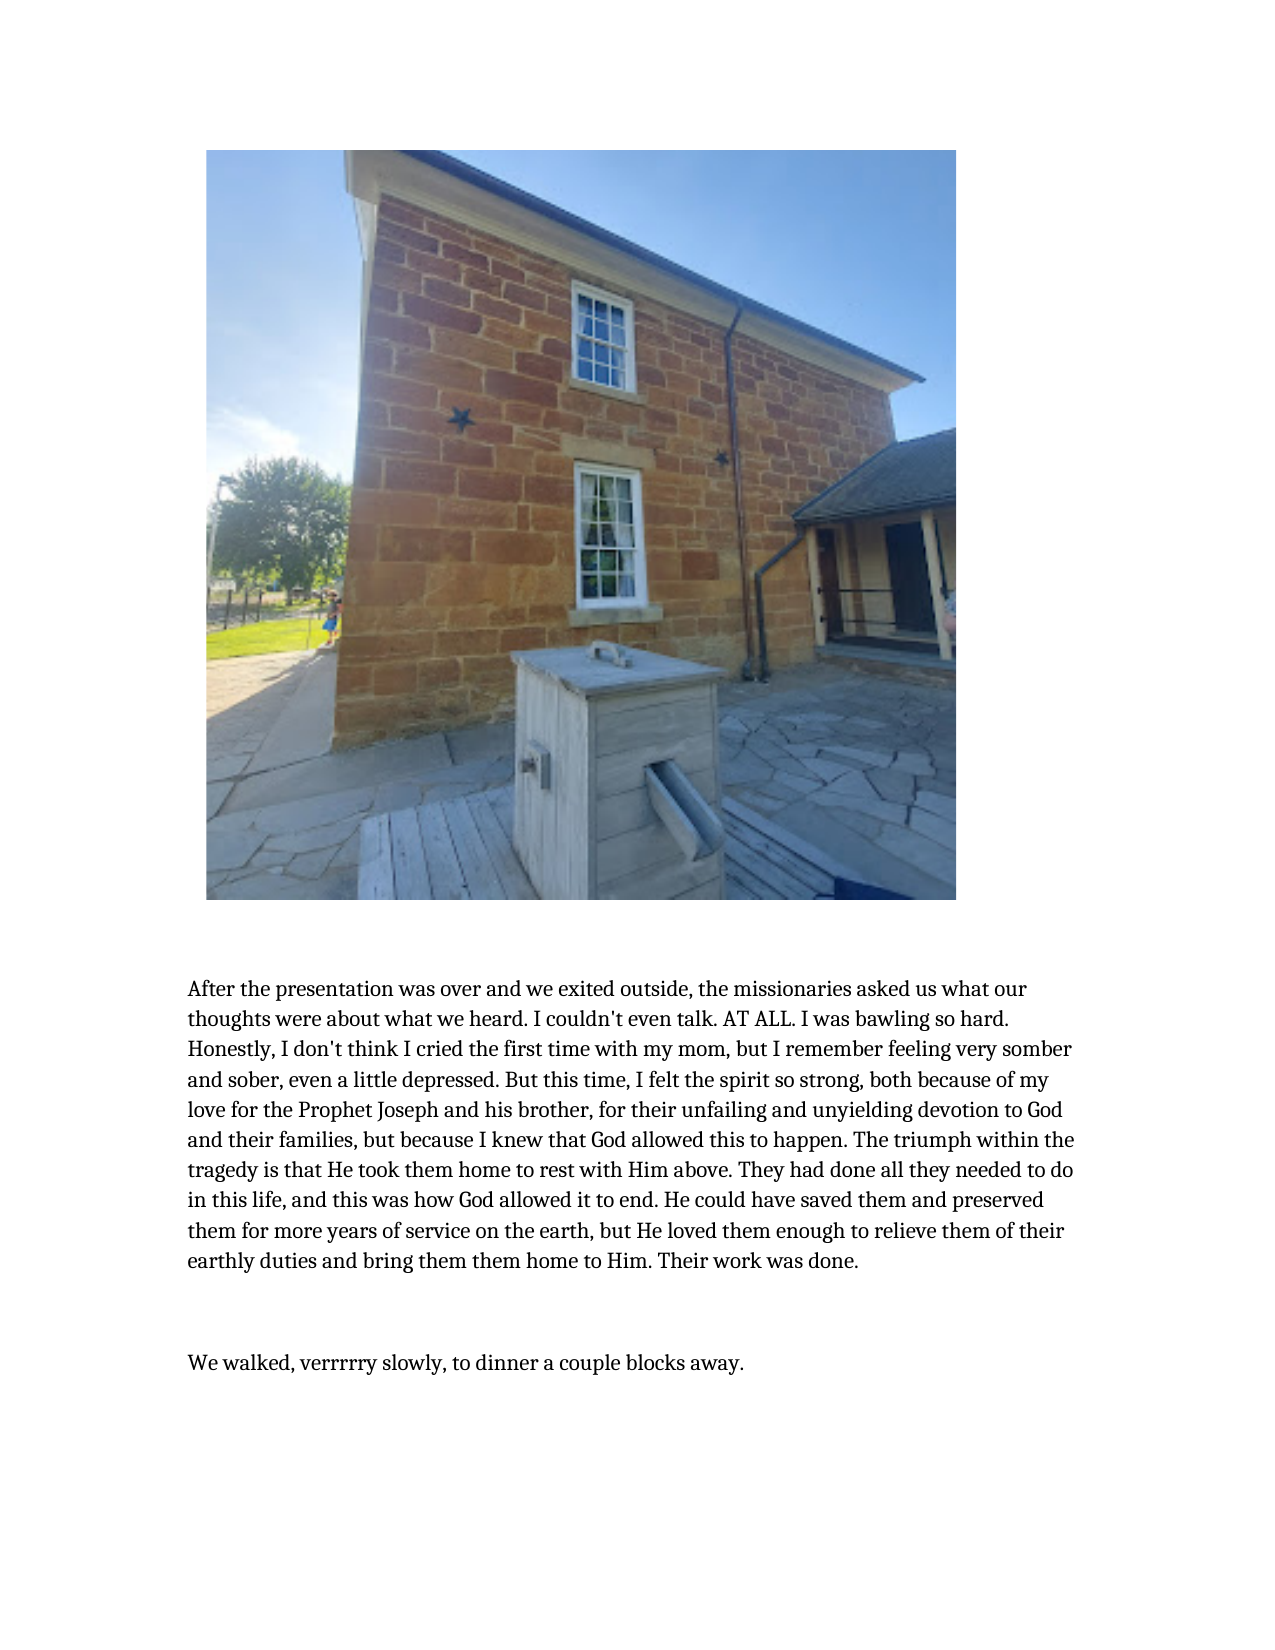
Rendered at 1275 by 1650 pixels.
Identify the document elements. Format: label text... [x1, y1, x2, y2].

text We walked, verrrrry slowly, to dinner a couple blocks away. [187, 1350, 1087, 1376]
text After the presentation was over and we exited outside, the missionaries asked us what our thoughts were about what we heard. I couldn't even talk. AT ALL. I was bawling so hard. Honestly, I don't think I cried the first time with my mom, but I remember feeling very somber and sober, even a little depressed. But this time, I felt the spirit so strong, both because of my love for the Prophet Joseph and his brother, for their unfailing and unyielding devotion to God and their families, but because I knew that God allowed this to happen. The triumph within the tragedy is that He took them home to rest with Him above. They had done all they needed to do in this life, and this was how God allowed it to end. He could have saved them and preserved them for more years of service on the earth, but He loved them enough to relieve them of their earthly duties and bring them them home to Him. Their work was done. [187, 976, 1087, 1274]
picture [206, 150, 957, 900]
